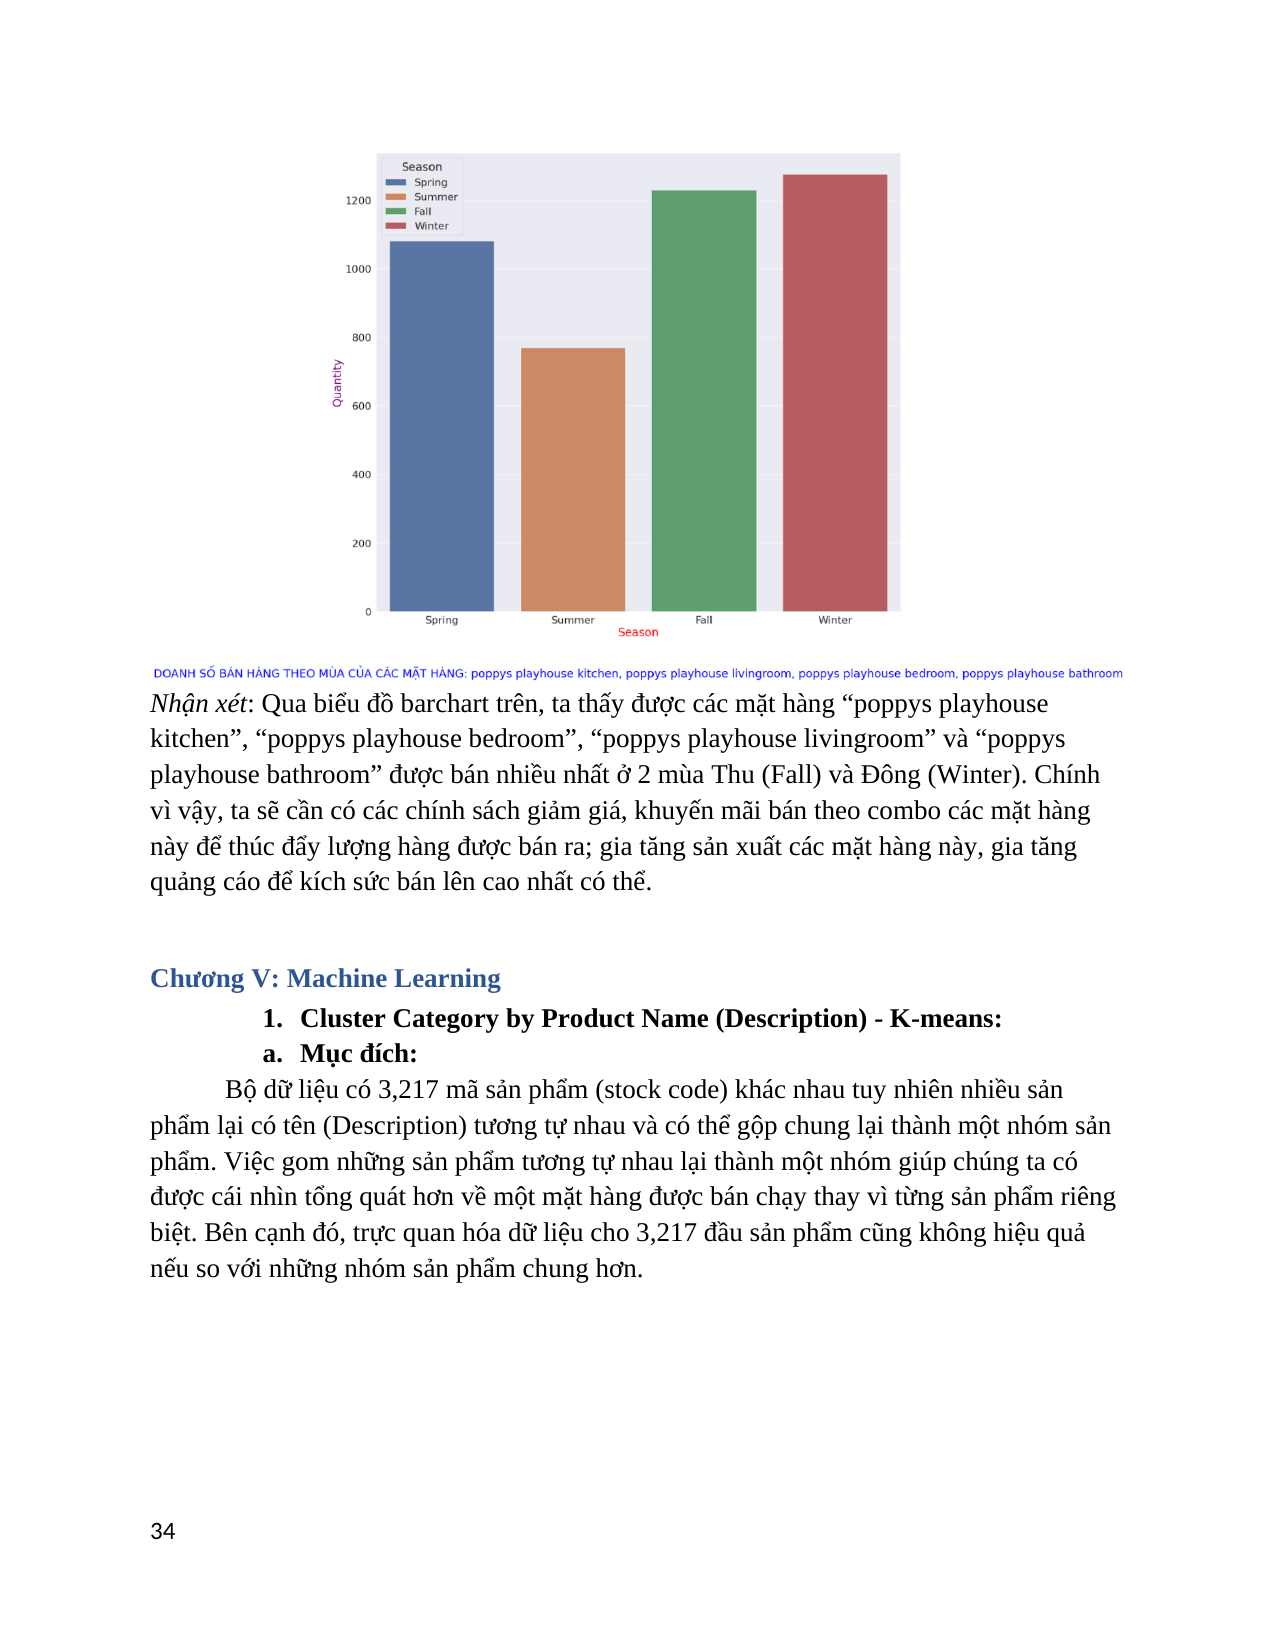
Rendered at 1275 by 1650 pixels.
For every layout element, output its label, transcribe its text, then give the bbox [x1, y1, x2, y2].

text Nhận xét: Qua biểu đồ barchart trên, ta thấy được các mặt hàng “poppys playhouse kitchen”, “poppys playhouse bedroom”, “poppys playhouse livingroom” và “poppys playhouse bathroom” được bán nhiều nhất ở 2 mùa Thu (Fall) và Đông (Winter). Chính vì vậy, ta sẽ cần có các chính sách giảm giá, khuyến mãi bán theo combo các mặt hàng này để thúc đẩy lượng hàng được bán ra; gia tăng sản xuất các mặt hàng này, gia tăng quảng cáo để kích sức bán lên cao nhất có thể. [150, 687, 1125, 896]
text Bộ dữ liệu có 3,217 mã sản phẩm (stock code) khác nhau tuy nhiên nhiều sản phẩm lại có tên (Description) tương tự nhau và có thể gộp chung lại thành một nhóm sản phẩm. Việc gom những sản phẩm tương tự nhau lại thành một nhóm giúp chúng ta có được cái nhìn tổng quát hơn về một mặt hàng được bán chạy thay vì từng sản phẩm riêng biệt. Bên cạnh đó, trực quan hóa dữ liệu cho 3,217 đầu sản phẩm cũng không hiệu quả nếu so với những nhóm sản phẩm chung hơn. [150, 1073, 1125, 1283]
list Mục đích: [262, 1037, 1125, 1068]
subtitle Chương V: Machine Learning [150, 962, 1125, 993]
picture [150, 150, 1125, 683]
subtitle Cluster Category by Product Name (Description) - K-means: [262, 1002, 1125, 1033]
